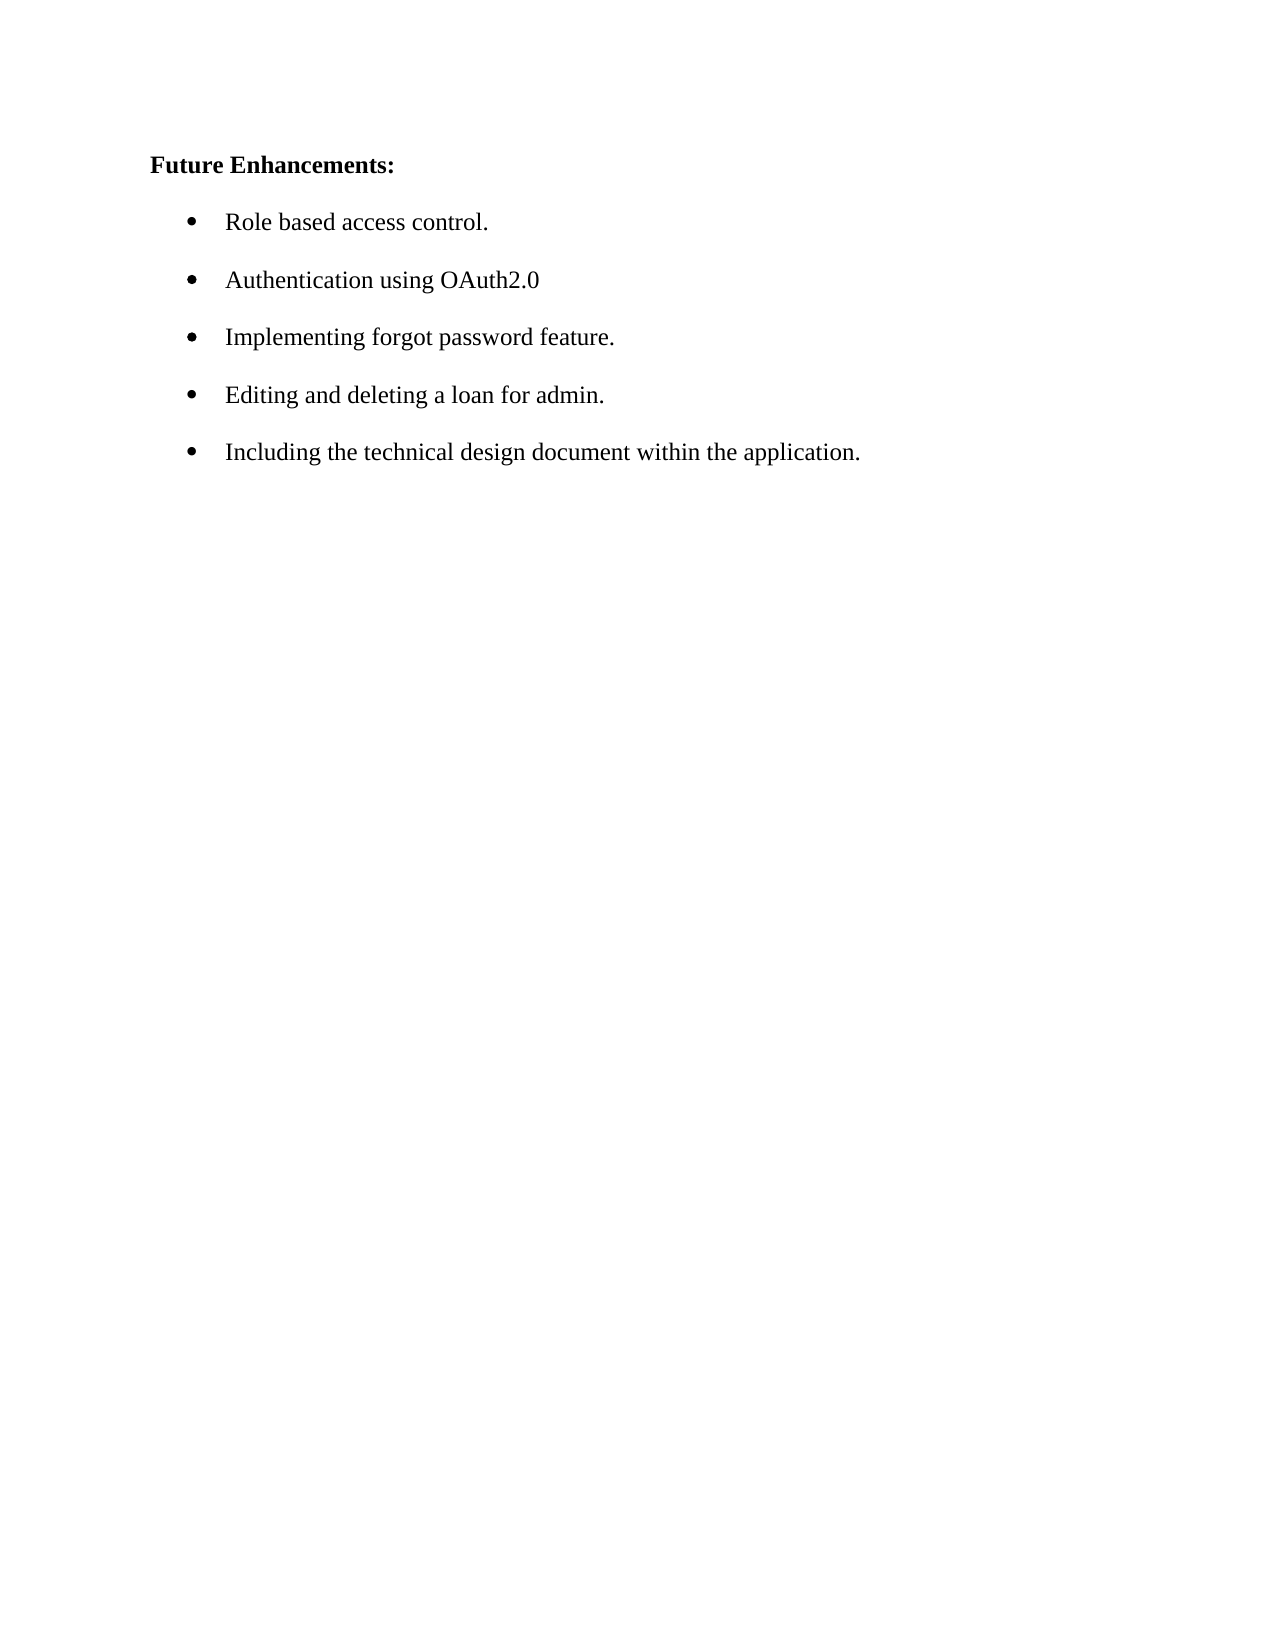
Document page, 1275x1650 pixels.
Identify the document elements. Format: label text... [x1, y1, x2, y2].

list Implementing forgot password feature. [187, 322, 1125, 351]
list Including the technical design document within the application. [187, 437, 1125, 466]
list Authentication using OAuth2.0 [187, 265, 1125, 294]
list Role based access control. [187, 207, 1125, 236]
list Editing and deleting a loan for admin. [187, 380, 1125, 409]
text Future Enhancements: [150, 150, 1125, 179]
